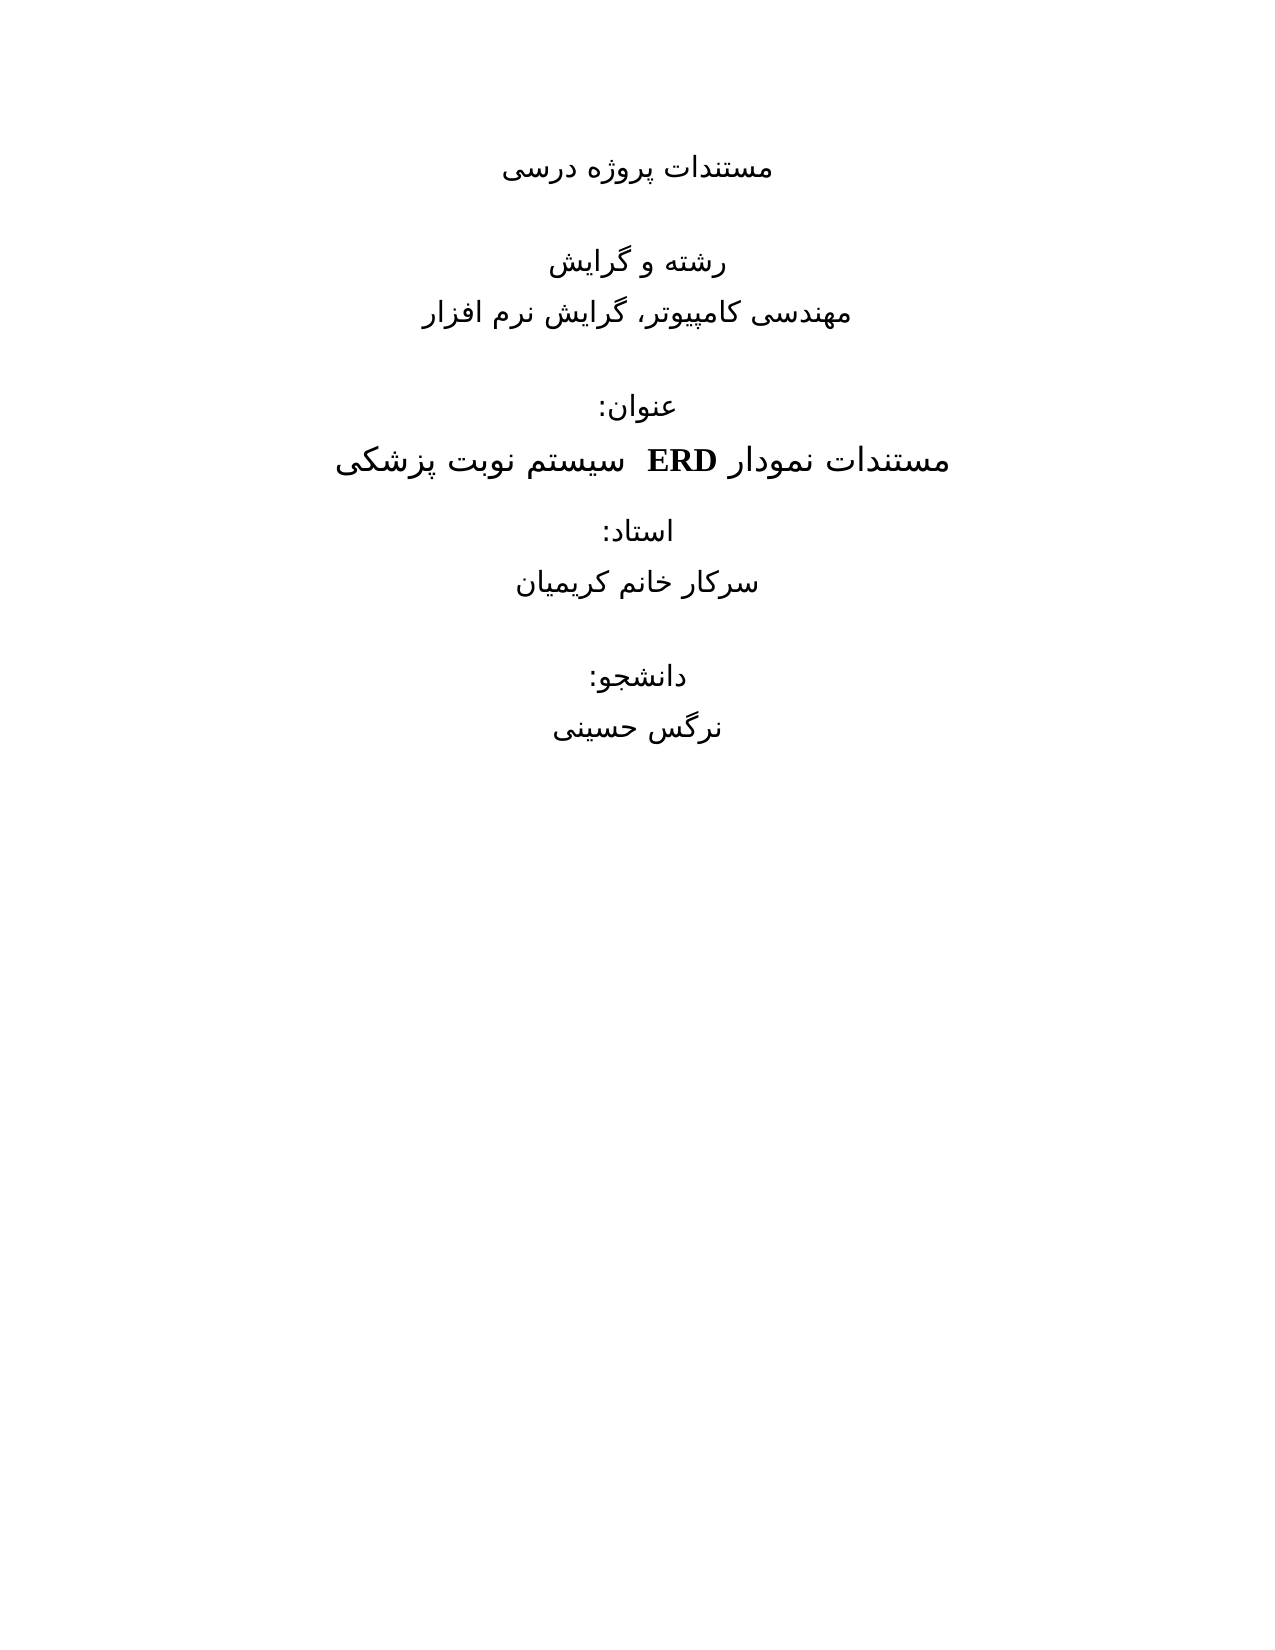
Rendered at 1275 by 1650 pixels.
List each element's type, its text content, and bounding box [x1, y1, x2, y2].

title دانشجو: [150, 659, 1125, 693]
title مهندسی کامپیوتر، گرایش نرم افزار [150, 295, 1125, 329]
title نرگس حسینی [150, 710, 1125, 744]
text مستندات نمودار ERD سیستم نوبت پزشکی [150, 440, 1125, 479]
title استاد: [150, 514, 1125, 548]
title رشته و گرایش [150, 244, 1125, 278]
title عنوان: [150, 389, 1125, 423]
title مستندات پروژه درسی [150, 150, 1125, 184]
title سرکار خانم کریمیان [150, 565, 1125, 599]
